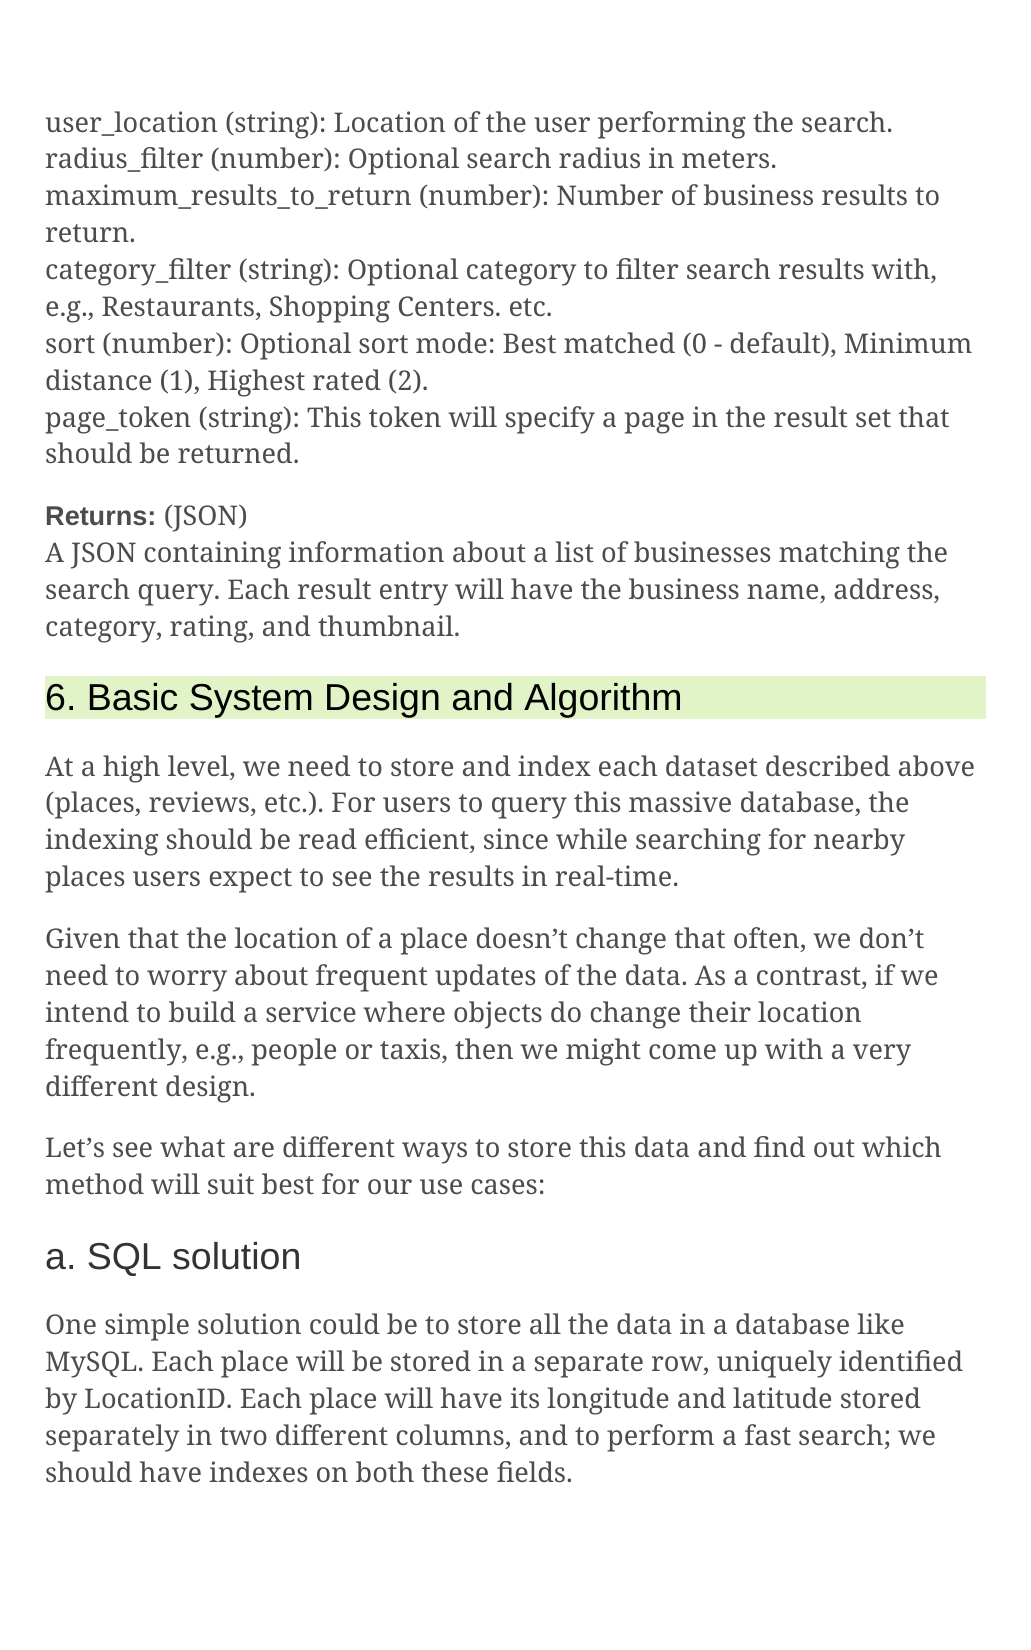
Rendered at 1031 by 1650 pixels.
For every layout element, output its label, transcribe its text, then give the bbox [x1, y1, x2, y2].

subtitle a. SQL solution [45, 1234, 986, 1277]
text Given that the location of a place doesn’t change that often, we don’t need to worry about frequent updates of the data. As a contrast, if we intend to build a service where objects do change their location frequently, e.g., people or taxis, then we might come up with a very different design. [45, 919, 986, 1104]
text At a high level, we need to store and index each dataset described above (places, reviews, etc.). For users to query this massive database, the indexing should be read efficient, since while searching for nearby places users expect to see the results in real-time. [45, 747, 986, 894]
text Let’s see what are different ways to store this data and find out which method will suit best for our use cases: [45, 1129, 986, 1203]
text One simple solution could be to store all the data in a database like MySQL. Each place will be stored in a separate row, uniquely identified by LocationID. Each place will have its longitude and latitude stored separately in two different columns, and to perform a fast search; we should have indexes on both these fields. [45, 1306, 986, 1490]
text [45, 103, 986, 472]
subtitle 6. Basic System Design and Algorithm [45, 676, 986, 719]
text Returns: (JSON) A JSON containing information about a list of businesses matching the search query. Each result entry will have the business name, address, category, rating, and thumbnail. [45, 497, 986, 644]
